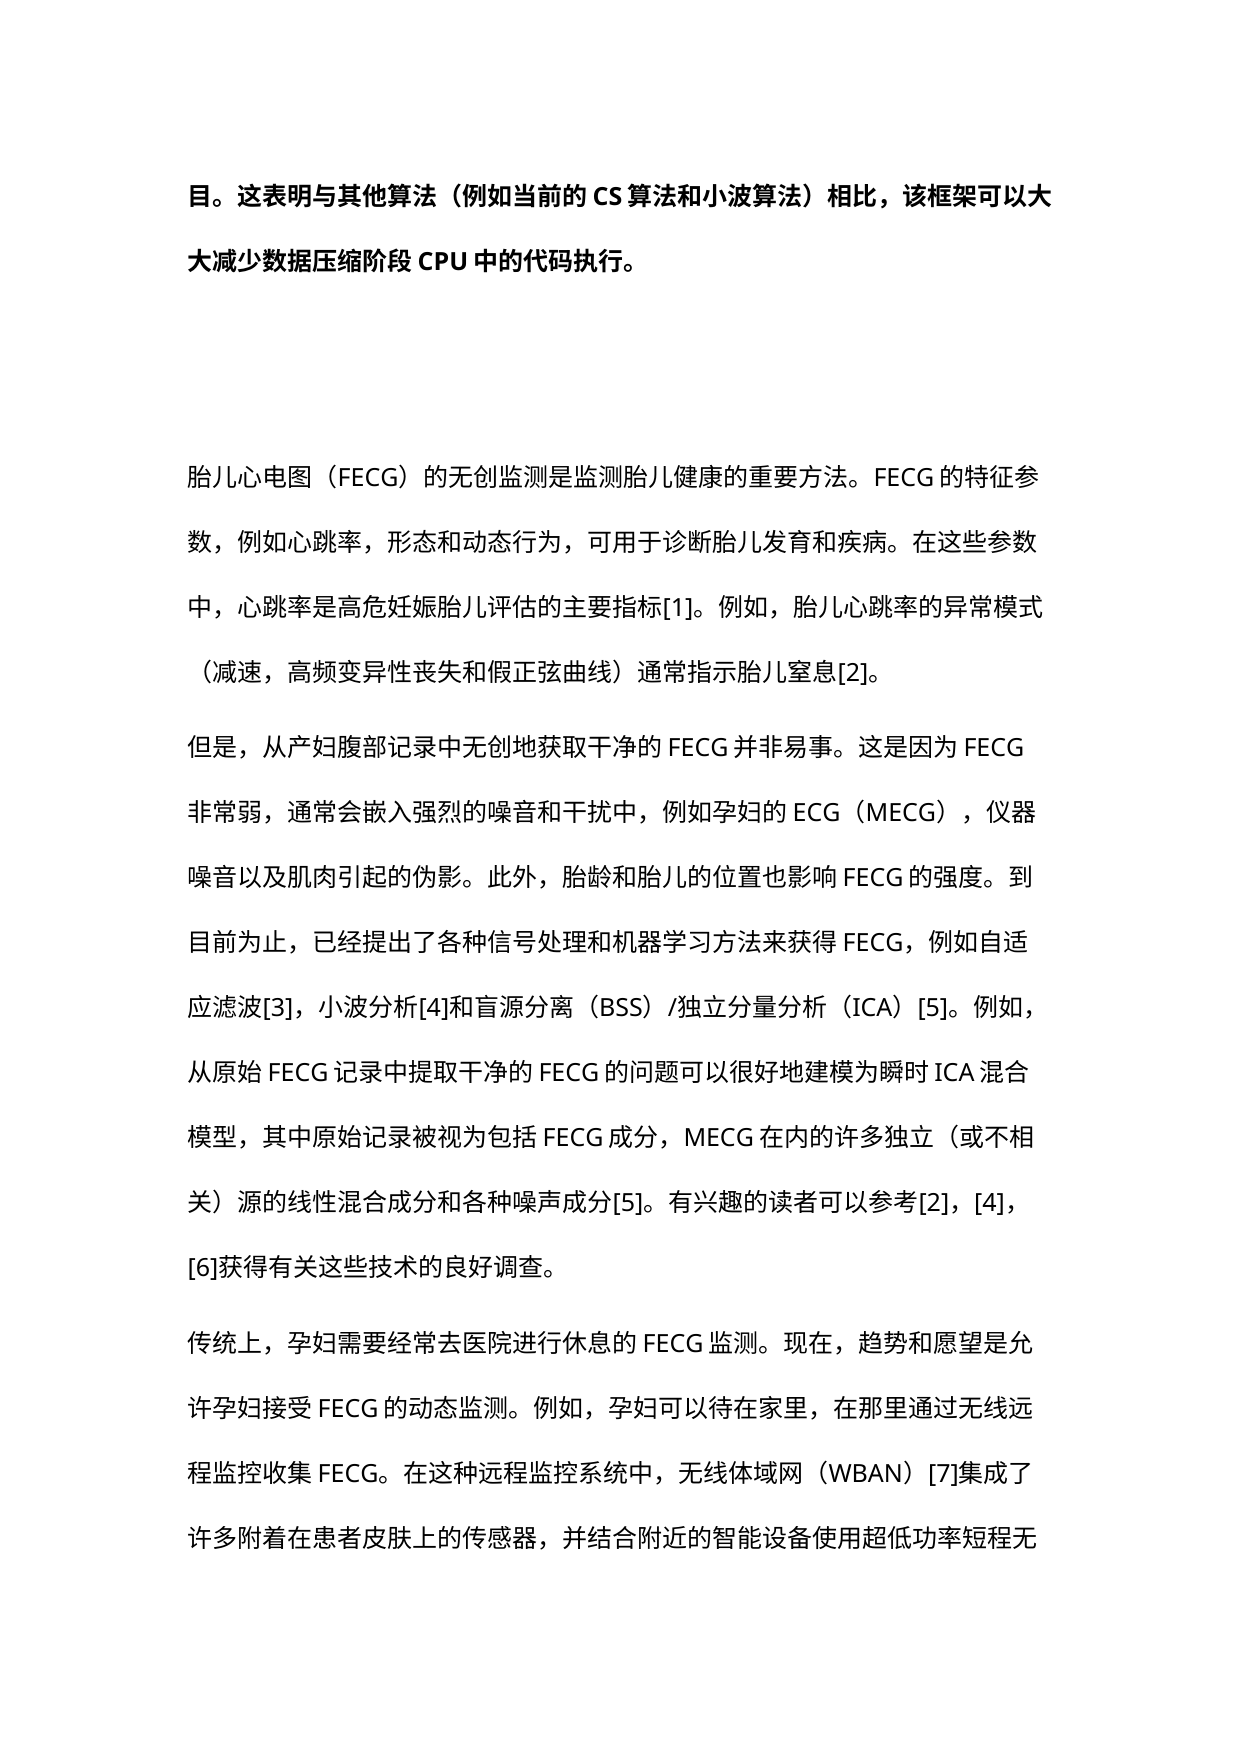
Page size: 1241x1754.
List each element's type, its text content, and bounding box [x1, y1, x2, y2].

text 胎儿心电图（FECG）的无创监测是监测胎儿健康的重要方法。FECG的特征参数，例如心跳率，形态和动态行为，可用于诊断胎儿发育和疾病。在这些参数中，心跳率是高危妊娠胎儿评估的主要指标[1]。例如，胎儿心跳率的异常模式（减速，高频变异性丧失和假正弦曲线）通常指示胎儿窒息[2]。 [187, 443, 1053, 703]
text 但是，从产妇腹部记录中无创地获取干净的FECG并非易事。这是因为FECG非常弱，通常会嵌入强烈的噪音和干扰中，例如孕妇的ECG（MECG），仪器噪音以及肌肉引起的伪影。此外，胎龄和胎儿的位置也影响FECG的强度。到目前为止，已经提出了各种信号处理和机器学习方法来获得FECG，例如自适应滤波[3]，小波分析[4]和盲源分离（BSS）/独立分量分析（ICA）[5]。例如，从原始FECG记录中提取干净的FECG的问题可以很好地建模为瞬时ICA混合模型，其中原始记录被视为包括FECG成分，MECG在内的许多独立（或不相关）源的线性混合成分和各种噪声成分[5]。有兴趣的读者可以参考[2]，[4]，[6]获得有关这些技术的良好调查。 [187, 713, 1053, 1298]
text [187, 162, 1053, 292]
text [187, 1309, 1053, 1569]
